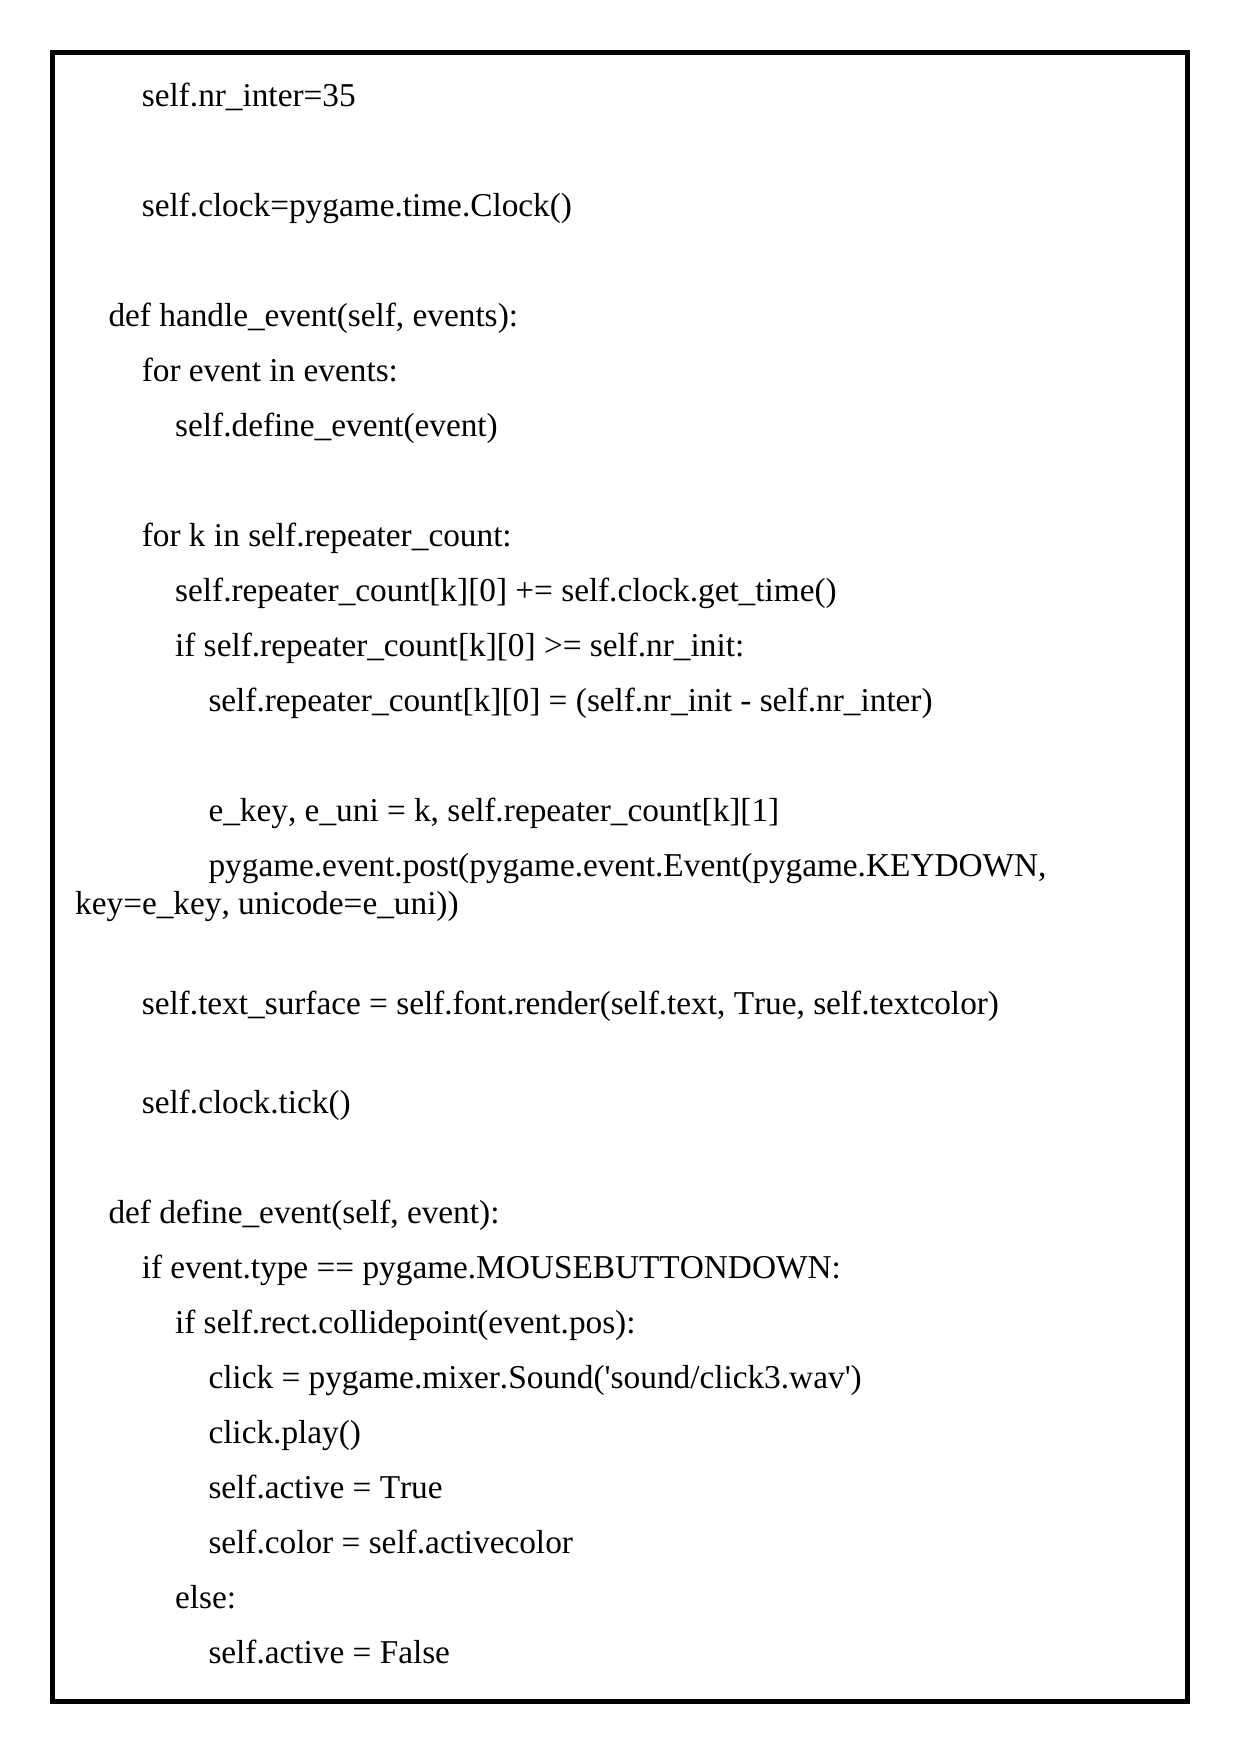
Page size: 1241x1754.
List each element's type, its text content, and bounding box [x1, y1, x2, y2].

text e_key, e_uni = k, self.repeater_count[k][1] [75, 790, 1165, 828]
text if self.repeater_count[k][0] >= self.nr_init: [75, 625, 1165, 663]
text self.repeater_count[k][0] += self.clock.get_time() [75, 570, 1165, 608]
text if event.type == pygame.MOUSEBUTTONDOWN: [75, 1248, 1165, 1286]
text pygame.event.post(pygame.event.Event(pygame.KEYDOWN, key=e_key, unicode=e_uni)) [75, 845, 1165, 922]
text self.define_event(event) [75, 405, 1165, 443]
text self.text_surface = self.font.render(self.text, True, self.textcolor) [75, 983, 1165, 1021]
text def define_event(self, event): [75, 1193, 1165, 1231]
text self.nr_inter=35 [75, 75, 1165, 113]
text else: [75, 1578, 1165, 1616]
text self.repeater_count[k][0] = (self.nr_init - self.nr_inter) [75, 680, 1165, 718]
text click = pygame.mixer.Sound('sound/click3.wav') [75, 1358, 1165, 1396]
text for k in self.repeater_count: [75, 515, 1165, 553]
text self.clock.tick() [75, 1083, 1165, 1121]
text for event in events: [75, 350, 1165, 388]
text self.clock=pygame.time.Clock() [75, 185, 1165, 223]
text if self.rect.collidepoint(event.pos): [75, 1303, 1165, 1341]
text self.active = True [75, 1468, 1165, 1506]
text def handle_event(self, events): [75, 295, 1165, 333]
text self.active = False [75, 1633, 1165, 1671]
text self.color = self.activecolor [75, 1523, 1165, 1561]
text click.play() [75, 1413, 1165, 1451]
